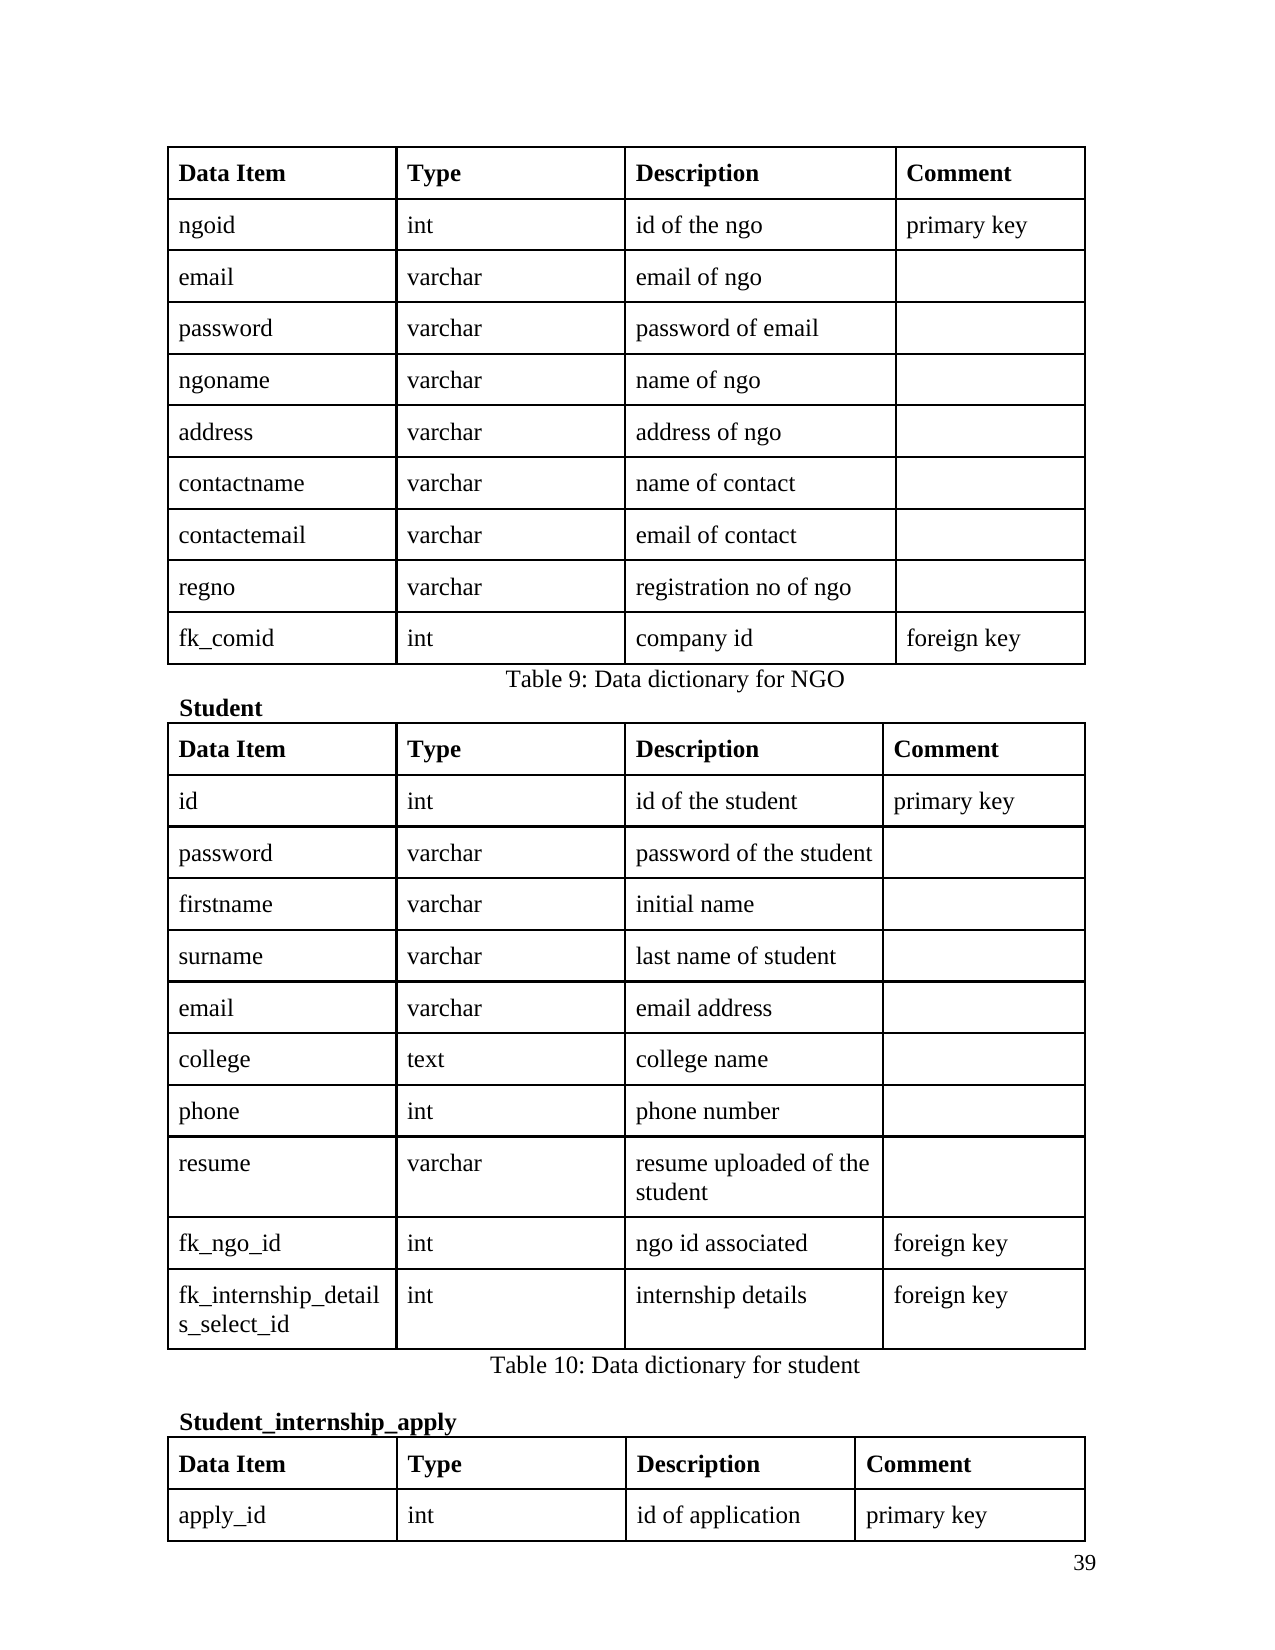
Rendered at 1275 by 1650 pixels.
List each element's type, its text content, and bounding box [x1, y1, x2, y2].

table_cell fk_ngo_id [169, 1218, 395, 1267]
table_cell college [169, 1034, 395, 1084]
table_cell fk_internship_details_select_id [169, 1270, 395, 1348]
table_header Comment [884, 724, 1084, 774]
table_cell [897, 561, 1084, 611]
table_cell id of the ngo [626, 200, 895, 249]
table_cell [897, 303, 1084, 352]
text Table 10: Data dictionary for student [254, 1350, 1096, 1379]
table_header Type [398, 724, 624, 774]
table_cell surname [169, 931, 395, 980]
table_cell id [169, 776, 395, 825]
table_cell email address [626, 983, 882, 1032]
table_cell int [398, 1490, 625, 1539]
table_cell internship details [626, 1270, 882, 1348]
table_cell phone [169, 1086, 395, 1135]
table_cell varchar [398, 828, 624, 877]
table_cell [884, 983, 1084, 1032]
table_cell firstname [169, 879, 395, 929]
table_cell primary key [856, 1490, 1084, 1539]
table_cell resume uploaded of the student [626, 1138, 882, 1216]
table_cell address [169, 406, 395, 456]
table_cell password [169, 303, 395, 352]
table_cell resume [169, 1138, 395, 1216]
table_cell [897, 251, 1084, 301]
table_cell varchar [398, 879, 624, 929]
table_cell varchar [398, 303, 624, 352]
table_cell email [169, 251, 395, 301]
table_cell contactname [169, 458, 395, 507]
table_cell varchar [398, 510, 624, 559]
table_cell college name [626, 1034, 882, 1084]
table_header Type [398, 1438, 625, 1488]
text Table 9: Data dictionary for NGO [254, 664, 1096, 693]
table_cell name of ngo [626, 355, 895, 404]
table_cell varchar [398, 931, 624, 980]
text Student [179, 693, 1096, 722]
table_cell foreign key [897, 613, 1084, 662]
table_cell email of ngo [626, 251, 895, 301]
table_cell foreign key [884, 1270, 1084, 1348]
table_header Description [627, 1438, 854, 1488]
table_cell primary key [884, 776, 1084, 825]
table_cell password [169, 828, 395, 877]
table_cell int [398, 613, 624, 662]
table_cell varchar [398, 251, 624, 301]
table_header Comment [897, 148, 1084, 197]
table_cell varchar [398, 406, 624, 456]
table_cell varchar [398, 355, 624, 404]
table_cell id of application [627, 1490, 854, 1539]
table_cell email [169, 983, 395, 1032]
table_cell [884, 1034, 1084, 1084]
table_cell [884, 1086, 1084, 1135]
table_cell [897, 458, 1084, 507]
table_cell phone number [626, 1086, 882, 1135]
table_cell int [398, 1086, 624, 1135]
table_cell int [398, 776, 624, 825]
table_cell company id [626, 613, 895, 662]
table_header Data Item [169, 148, 395, 197]
table_cell contactemail [169, 510, 395, 559]
table_cell [884, 931, 1084, 980]
table_cell [897, 510, 1084, 559]
table_header Comment [856, 1438, 1084, 1488]
table_cell [897, 355, 1084, 404]
table_cell password of the student [626, 828, 882, 877]
table_cell [884, 879, 1084, 929]
table_cell ngo id associated [626, 1218, 882, 1267]
table_cell int [398, 1270, 624, 1348]
table_cell apply_id [169, 1490, 396, 1539]
table_cell password of email [626, 303, 895, 352]
table_cell primary key [897, 200, 1084, 249]
table_cell varchar [398, 561, 624, 611]
table_header Data Item [169, 1438, 396, 1488]
table_cell varchar [398, 983, 624, 1032]
table_cell int [398, 1218, 624, 1267]
table_cell [884, 828, 1084, 877]
table_cell varchar [398, 1138, 624, 1216]
table_cell fk_comid [169, 613, 395, 662]
table_cell int [398, 200, 624, 249]
table_cell [884, 1138, 1084, 1216]
table_cell address of ngo [626, 406, 895, 456]
table_cell name of contact [626, 458, 895, 507]
table_cell text [398, 1034, 624, 1084]
table_cell foreign key [884, 1218, 1084, 1267]
table_header Data Item [169, 724, 395, 774]
table_cell varchar [398, 458, 624, 507]
table_cell last name of student [626, 931, 882, 980]
table_cell ngoname [169, 355, 395, 404]
table_cell email of contact [626, 510, 895, 559]
table_cell id of the student [626, 776, 882, 825]
table_cell ngoid [169, 200, 395, 249]
text Student_internship_apply [179, 1407, 1096, 1436]
table_header Description [626, 148, 895, 197]
table_cell initial name [626, 879, 882, 929]
table_cell registration no of ngo [626, 561, 895, 611]
table_cell regno [169, 561, 395, 611]
table_cell [897, 406, 1084, 456]
table_header Description [626, 724, 882, 774]
table_header Type [398, 148, 624, 197]
